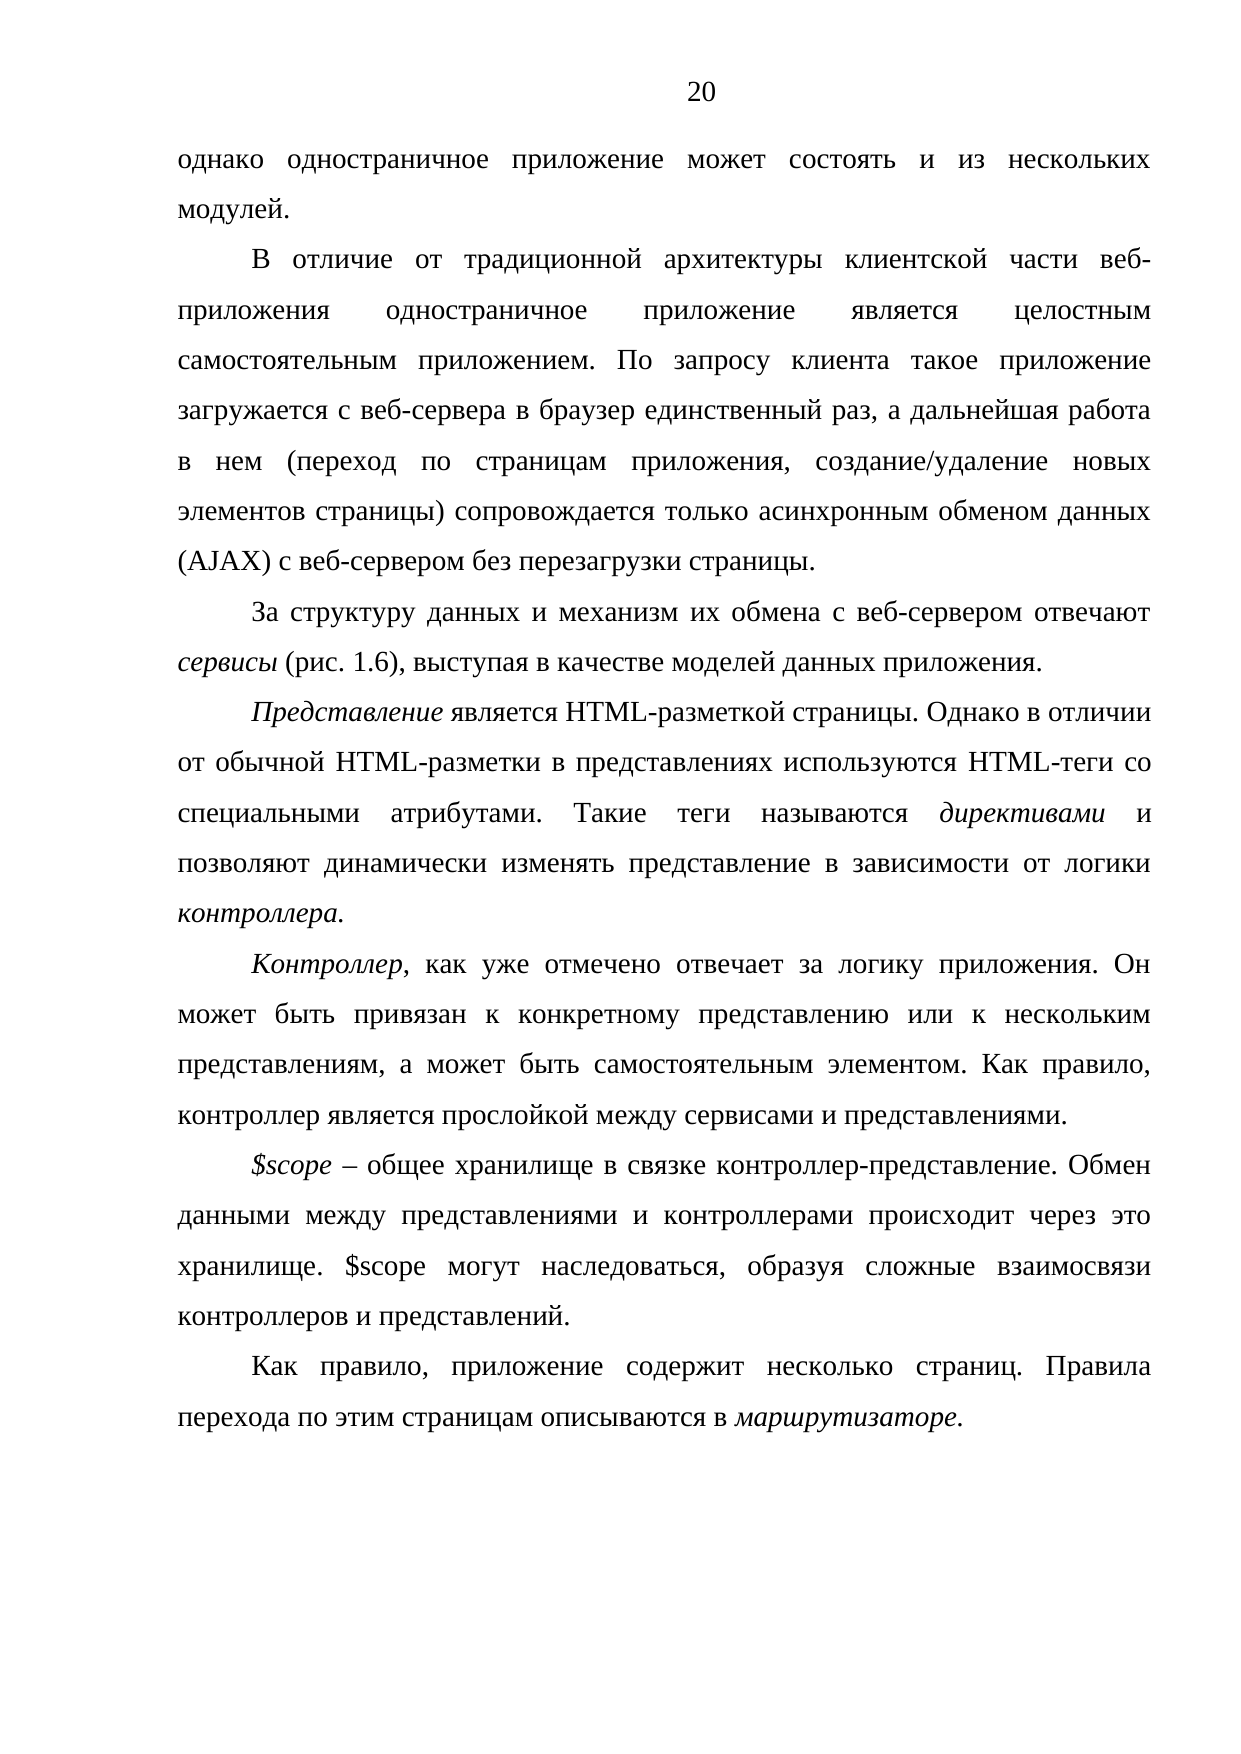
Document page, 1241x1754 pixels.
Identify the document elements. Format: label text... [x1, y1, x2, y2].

text $scope – общее хранилище в связке контроллер-представление. Обмен данными между представлениями и контроллерами происходит через это хранилище. $scope могут наследоваться, образуя сложные взаимосвязи контроллеров и представлений. [177, 1147, 1152, 1332]
text В отличие от традиционной архитектуры клиентской части веб-приложения одностраничное приложение является целостным самостоятельным приложением. По запросу клиента такое приложение загружается с веб-сервера в браузер единственный раз, а дальнейшая работа в нем (переход по страницам приложения, создание/удаление новых элементов страницы) сопровождается только асинхронным обменом данных (AJAX) с веб-сервером без перезагрузки страницы. [177, 241, 1152, 577]
text За структуру данных и механизм их обмена с веб-сервером отвечают сервисы (рис. 1.6), выступая в качестве моделей данных приложения. [177, 594, 1152, 677]
text Как правило, приложение содержит несколько страниц. Правила перехода по этим страницам описываются в маршрутизаторе. [177, 1348, 1152, 1432]
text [177, 141, 1152, 225]
text Представление является HTML-разметкой страницы. Однако в отличии от обычной HTML-разметки в представлениях используются HTML-теги со специальными атрибутами. Такие теги называются директивами и позволяют динамически изменять представление в зависимости от логики контроллера. [177, 694, 1152, 929]
text Контроллер, как уже отмечено отвечает за логику приложения. Он может быть привязан к конкретному представлению или к нескольким представлениям, а может быть самостоятельным элементом. Как правило, контроллер является прослойкой между сервисами и представлениями. [177, 946, 1152, 1130]
